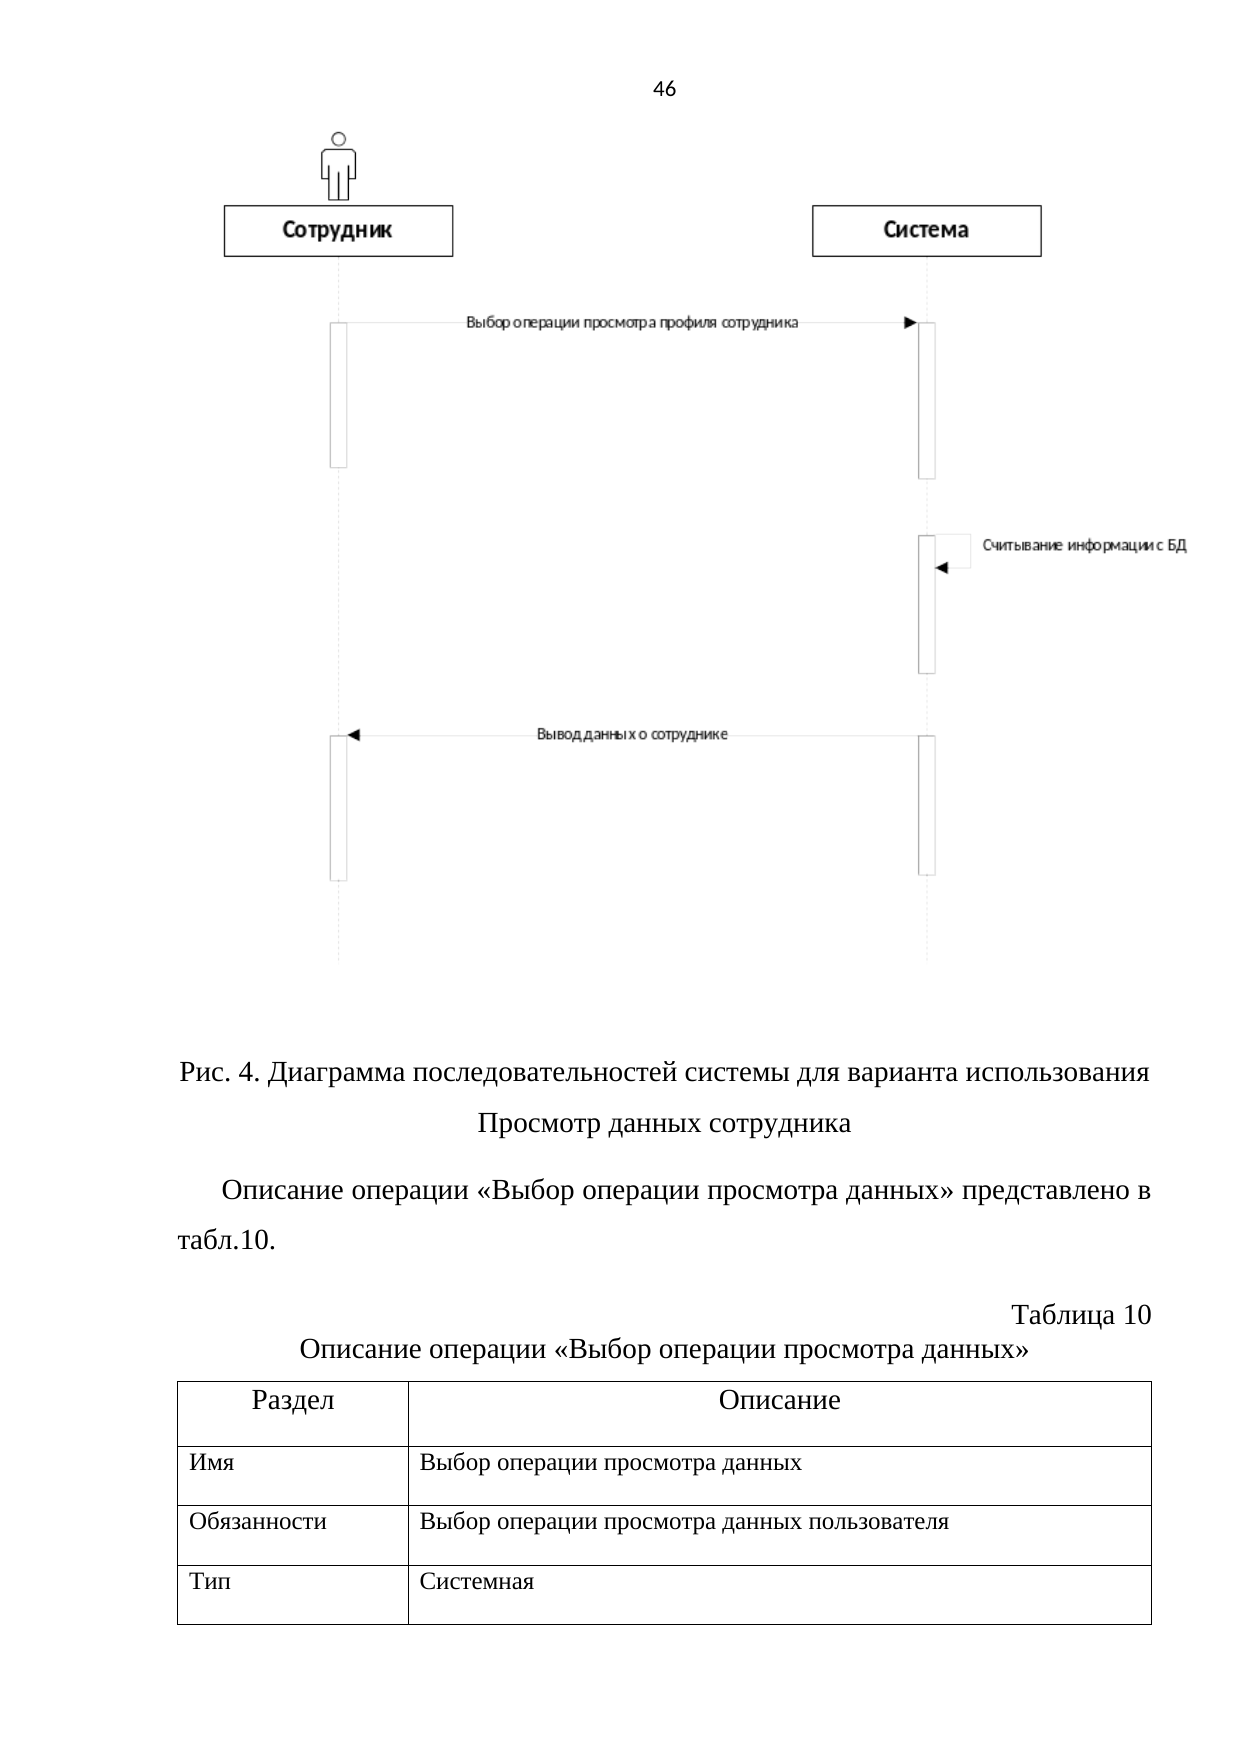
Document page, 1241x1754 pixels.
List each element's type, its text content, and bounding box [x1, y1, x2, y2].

text Таблица 10 [177, 1297, 1152, 1331]
table_cell Имя [178, 1447, 408, 1505]
table_cell Выбор операции просмотра данных пользователя [409, 1506, 1151, 1565]
text Рис. 4. Диаграмма последовательностей системы для варианта использования Просмотр данных сотрудника [177, 1054, 1152, 1138]
table_header Описание [409, 1382, 1151, 1446]
table_cell Обязанности [178, 1506, 408, 1565]
text Описание операции «Выбор операции просмотра данных» представлено в табл.10. [177, 1172, 1152, 1256]
text Описание операции «Выбор операции просмотра данных» [177, 1331, 1152, 1364]
table_header Раздел [178, 1382, 408, 1446]
table_cell Системная [409, 1566, 1151, 1624]
table_cell Тип [178, 1566, 408, 1624]
table_cell Выбор операции просмотра данных [409, 1447, 1151, 1505]
